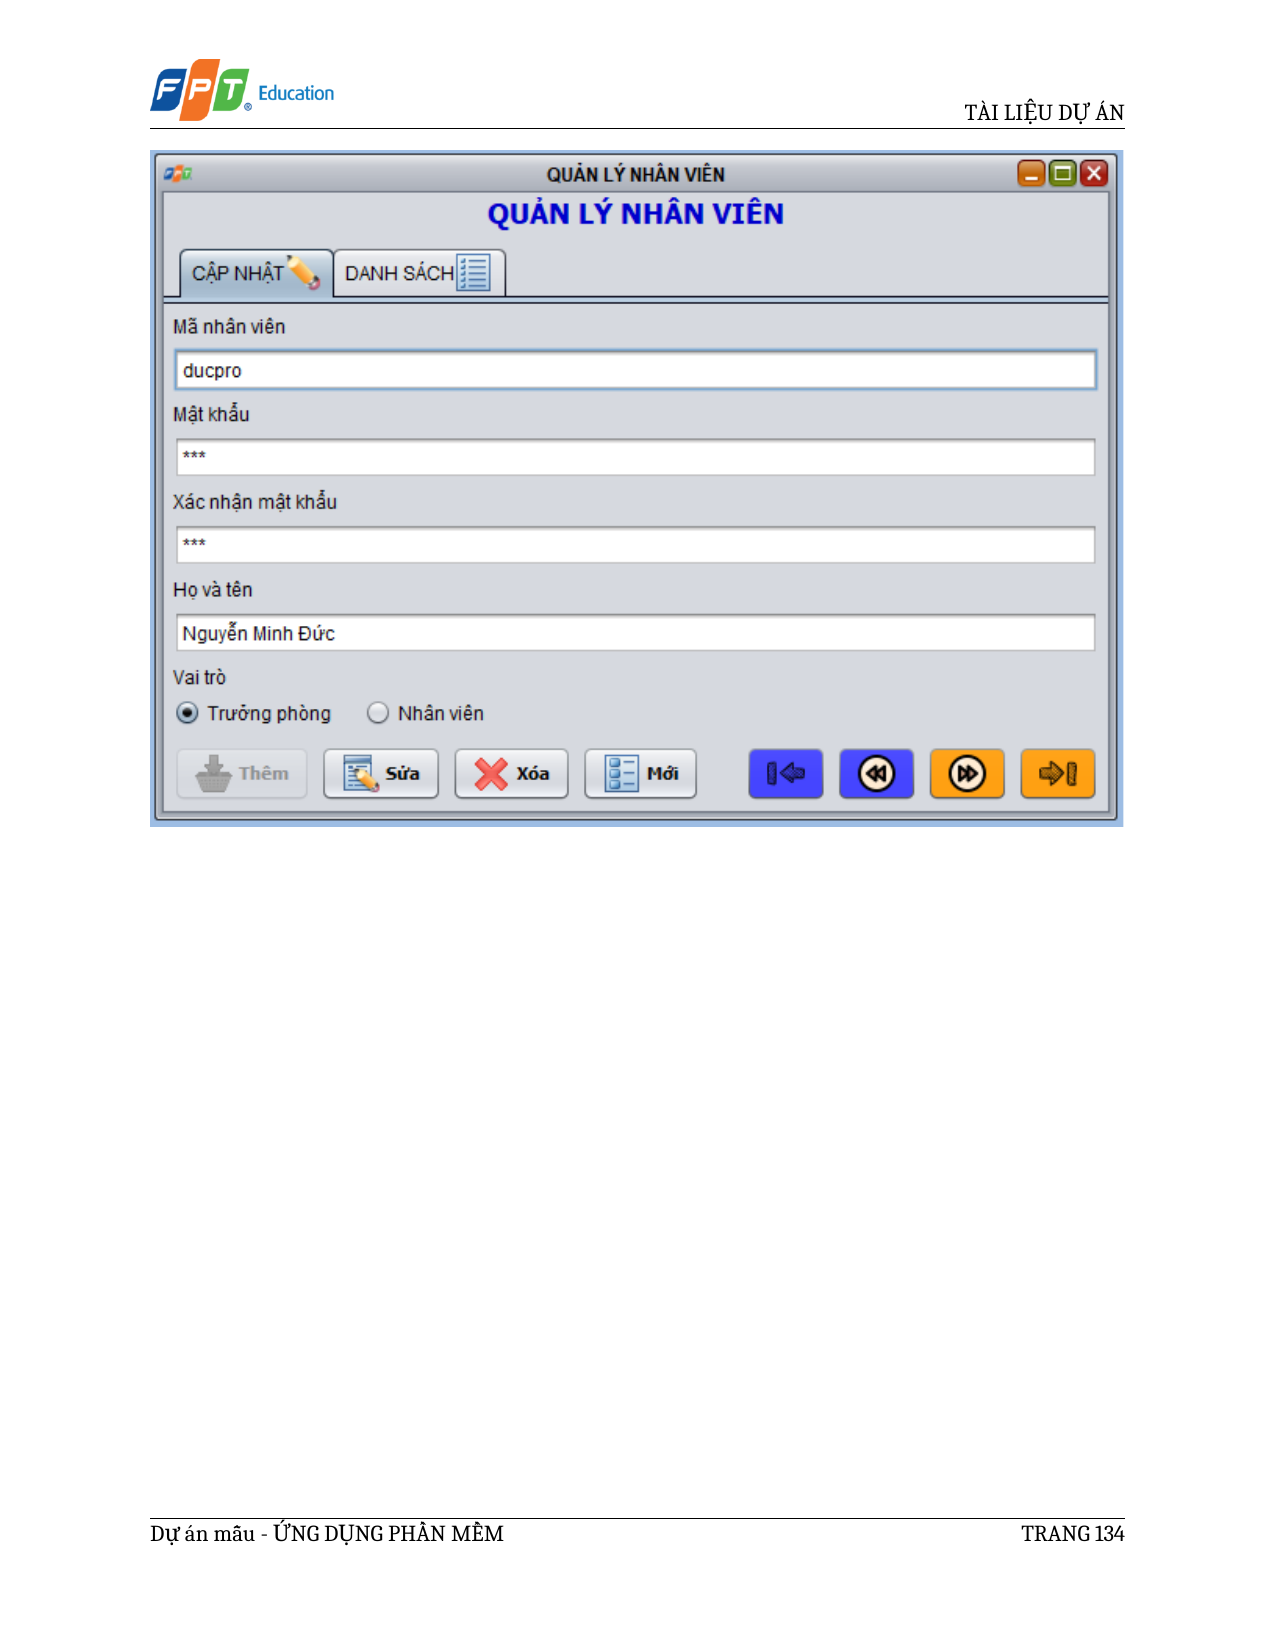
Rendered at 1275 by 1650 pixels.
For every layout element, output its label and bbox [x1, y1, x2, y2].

picture [150, 150, 1124, 827]
picture [150, 59, 336, 121]
